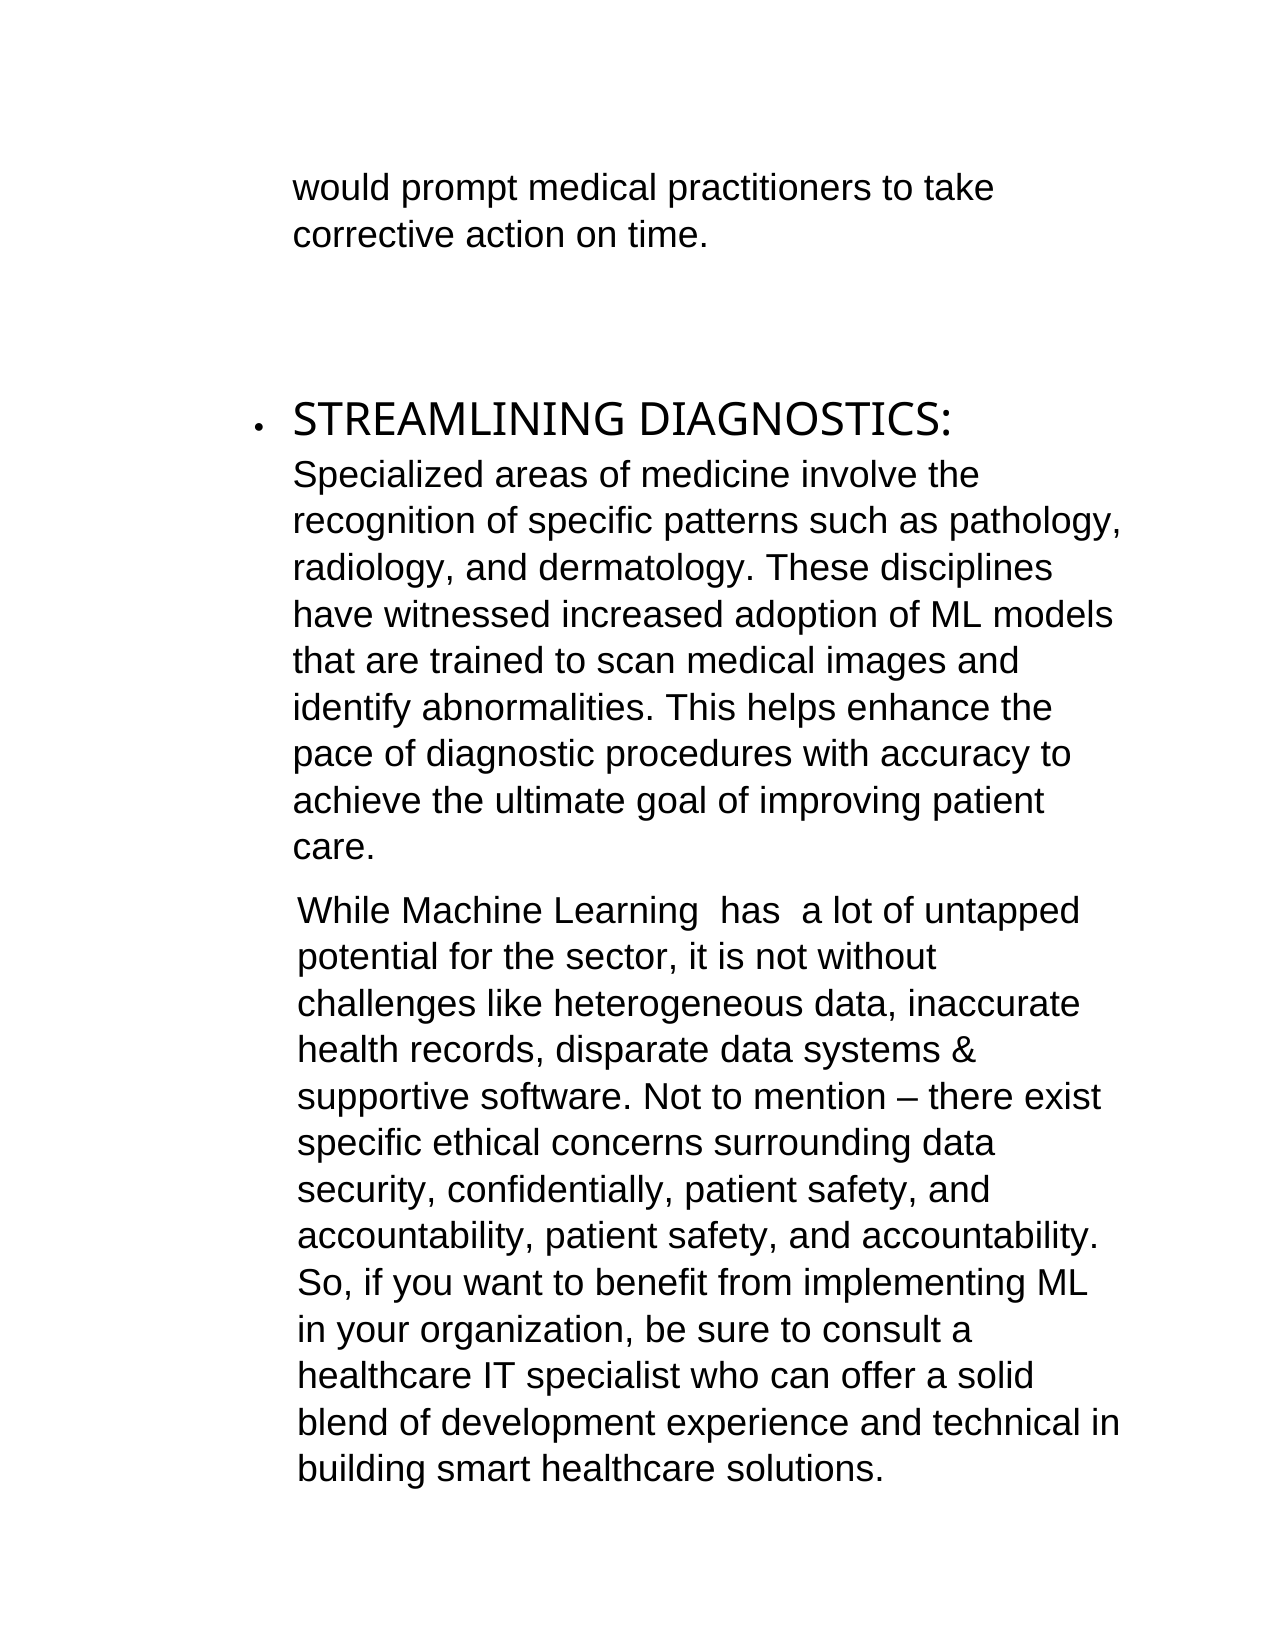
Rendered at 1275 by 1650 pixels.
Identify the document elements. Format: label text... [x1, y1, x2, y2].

text While Machine Learning has a lot of untapped potential for the sector, it is not without challenges like heterogeneous data, inaccurate health records, disparate data systems & supportive software. Not to mention – there exist specific ethical concerns surrounding data security, confidentially, patient safety, and accountability, patient safety, and accountability. So, if you want to benefit from implementing ML in your organization, be sure to consult a healthcare IT specialist who can offer a solid blend of development experience and technical in building smart healthcare solutions. [297, 888, 1125, 1490]
list STREAMLINING DIAGNOSTICS: Specialized areas of medicine involve the recognition of specific patterns such as pathology, radiology, and dermatology. These disciplines have witnessed increased adoption of ML models that are trained to scan medical images and identify abnormalities. This helps enhance the pace of diagnostic procedures with accuracy to achieve the ultimate goal of improving patient care. [255, 386, 1125, 868]
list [255, 165, 1125, 255]
